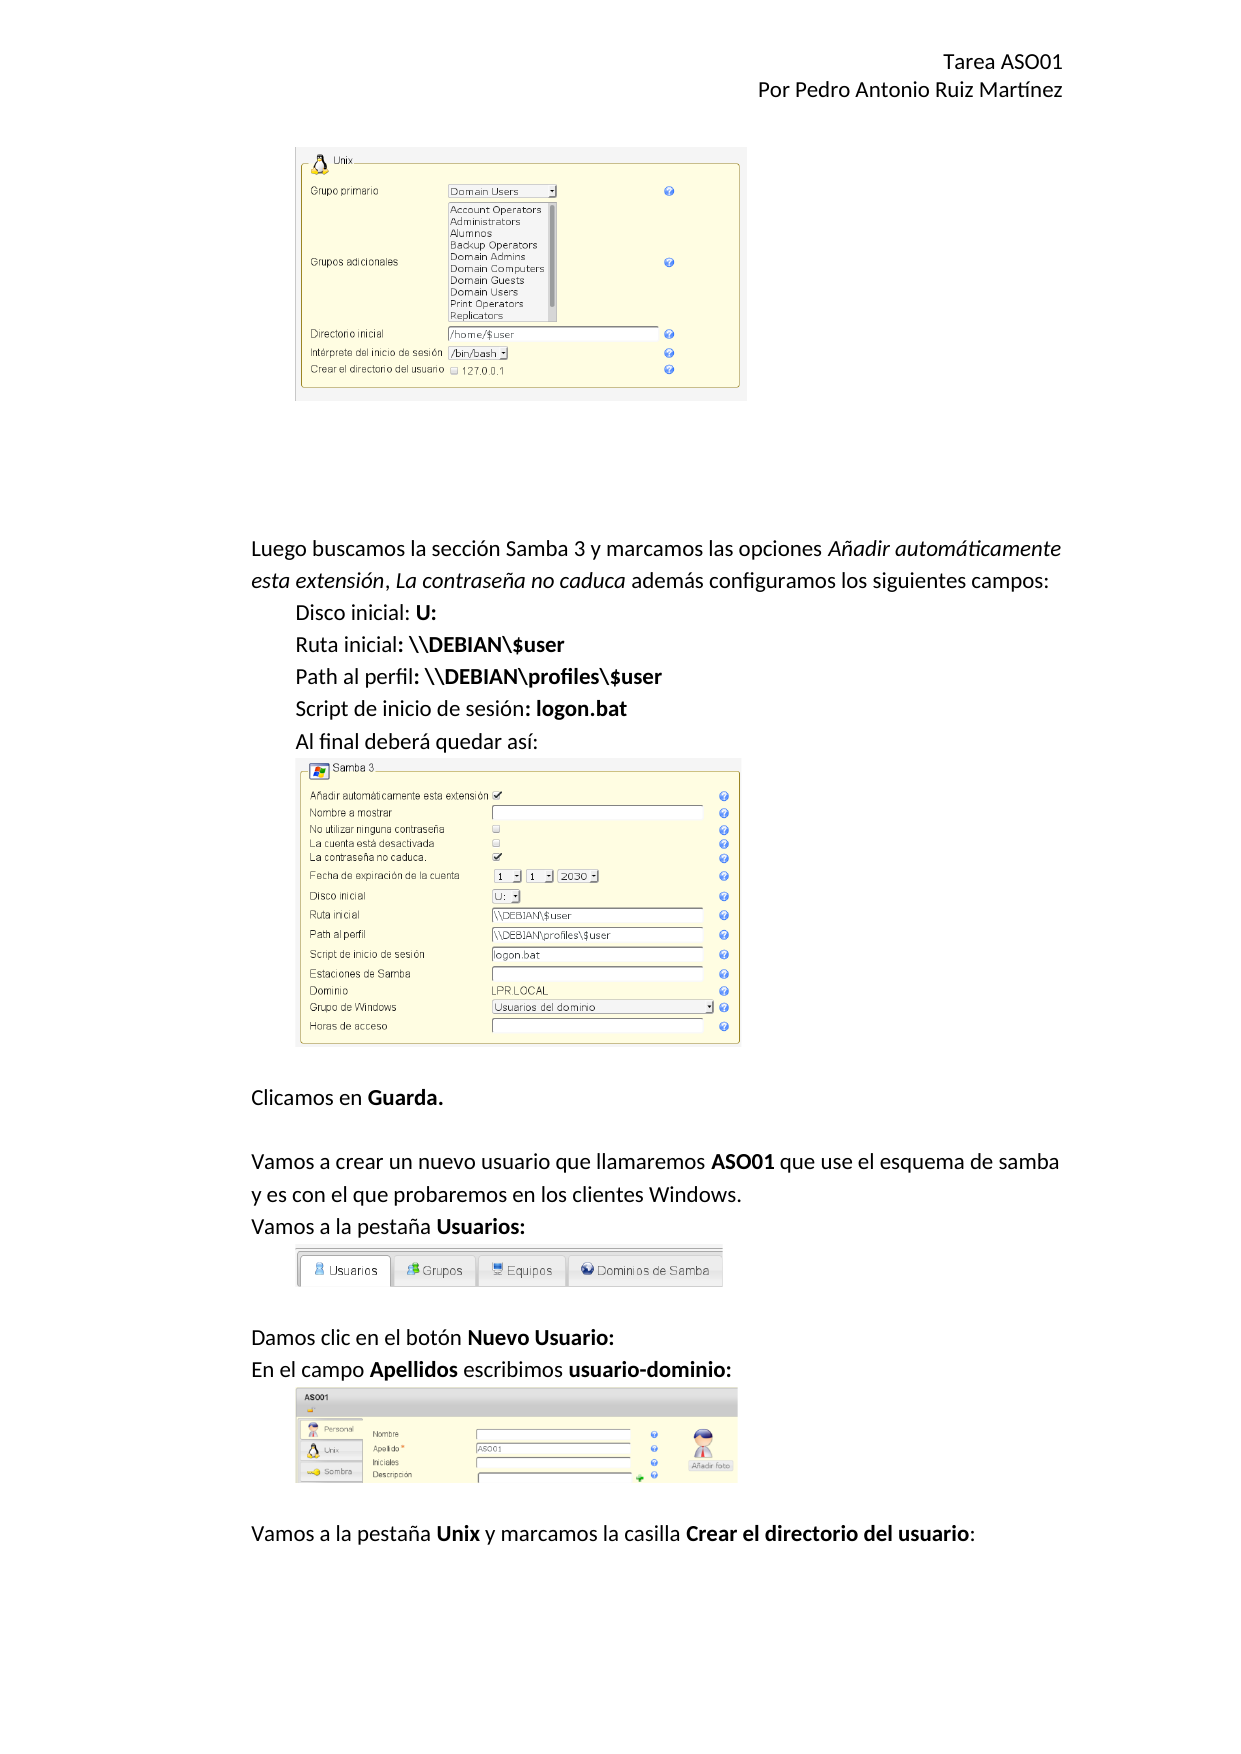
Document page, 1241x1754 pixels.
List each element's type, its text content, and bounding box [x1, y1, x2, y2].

text Vamos a la pestaña Usuarios: [251, 1212, 1063, 1240]
text Script de inicio de sesión: logon.bat [251, 694, 1063, 723]
picture [295, 147, 747, 401]
text Disco inicial: U: [251, 598, 1063, 626]
text Ruta inicial: \\DEBIAN\$user [251, 630, 1063, 658]
text Al final deberá quedar así: [251, 727, 1063, 755]
text Damos clic en el botón Nuevo Usuario: [251, 1323, 1063, 1351]
picture [295, 1244, 723, 1287]
text En el campo Apellidos escribimos usuario-dominio: [251, 1356, 1063, 1383]
text Vamos a crear un nuevo usuario que llamaremos ASO01 que use el esquema de samba y es con el que probaremos en los clientes Windows. [251, 1147, 1063, 1208]
picture [295, 758, 742, 1047]
text Luego buscamos la sección Samba 3 y marcamos las opciones Añadir automáticamente esta extensión, La contraseña no caduca además configuramos los siguientes campos: [251, 534, 1063, 594]
picture [295, 1387, 738, 1483]
text Path al perfil: \\DEBIAN\profiles\$user [251, 662, 1063, 690]
text Clicamos en Guarda. [251, 1083, 1063, 1111]
text Vamos a la pestaña Unix y marcamos la casilla Crear el directorio del usuario: [251, 1519, 1063, 1547]
